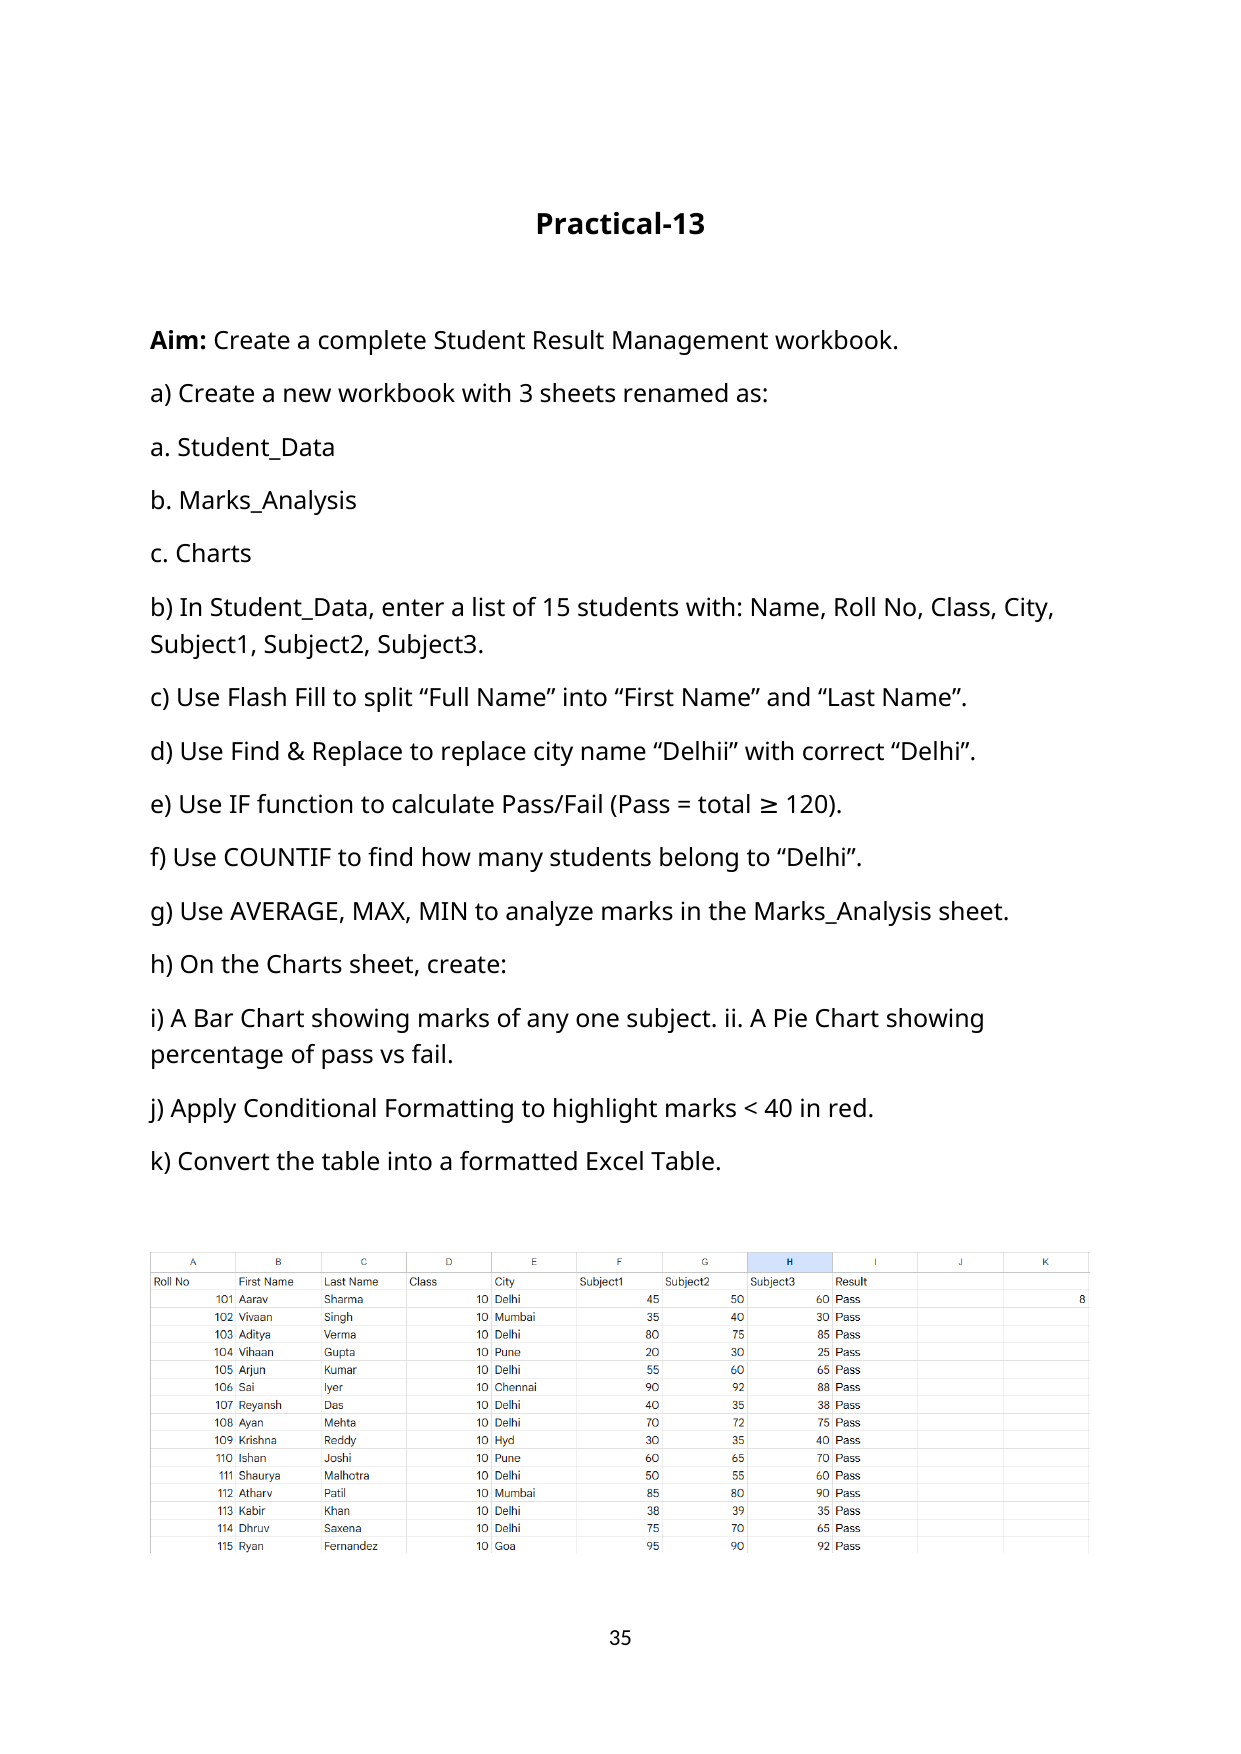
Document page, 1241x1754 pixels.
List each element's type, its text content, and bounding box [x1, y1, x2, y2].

text a) Create a new workbook with 3 sheets renamed as: [150, 376, 1090, 410]
text i) A Bar Chart showing marks of any one subject. ii. A Pie Chart showing percentage of pass vs fail. [150, 1000, 1090, 1071]
text k) Convert the table into a formatted Excel Table. [150, 1144, 1090, 1178]
picture [150, 1251, 1091, 1553]
text Practical-13 [150, 203, 1090, 243]
text h) On the Charts sheet, create: [150, 947, 1090, 981]
text g) Use AVERAGE, MAX, MIN to analyze marks in the Marks_Analysis sheet. [150, 893, 1090, 928]
text c. Charts [150, 536, 1090, 570]
text f) Use COUNTIF to find how many students belong to “Delhi”. [150, 840, 1090, 874]
text c) Use Flash Fill to split “Full Name” into “First Name” and “Last Name”. [150, 680, 1090, 714]
text a. Student_Data [150, 429, 1090, 463]
text b) In Student_Data, enter a list of 15 students with: Name, Roll No, Class, City, Subject1, Subject2, Subject3. [150, 589, 1090, 660]
text j) Apply Conditional Formatting to highlight marks < 40 in red. [150, 1091, 1090, 1125]
text Aim: Create a complete Student Result Management workbook. [150, 322, 1090, 356]
text d) Use Find & Replace to replace city name “Delhii” with correct “Delhi”. [150, 733, 1090, 767]
text b. Marks_Analysis [150, 483, 1090, 517]
text e) Use IF function to calculate Pass/Fail (Pass = total ≥ 120). [150, 787, 1090, 821]
